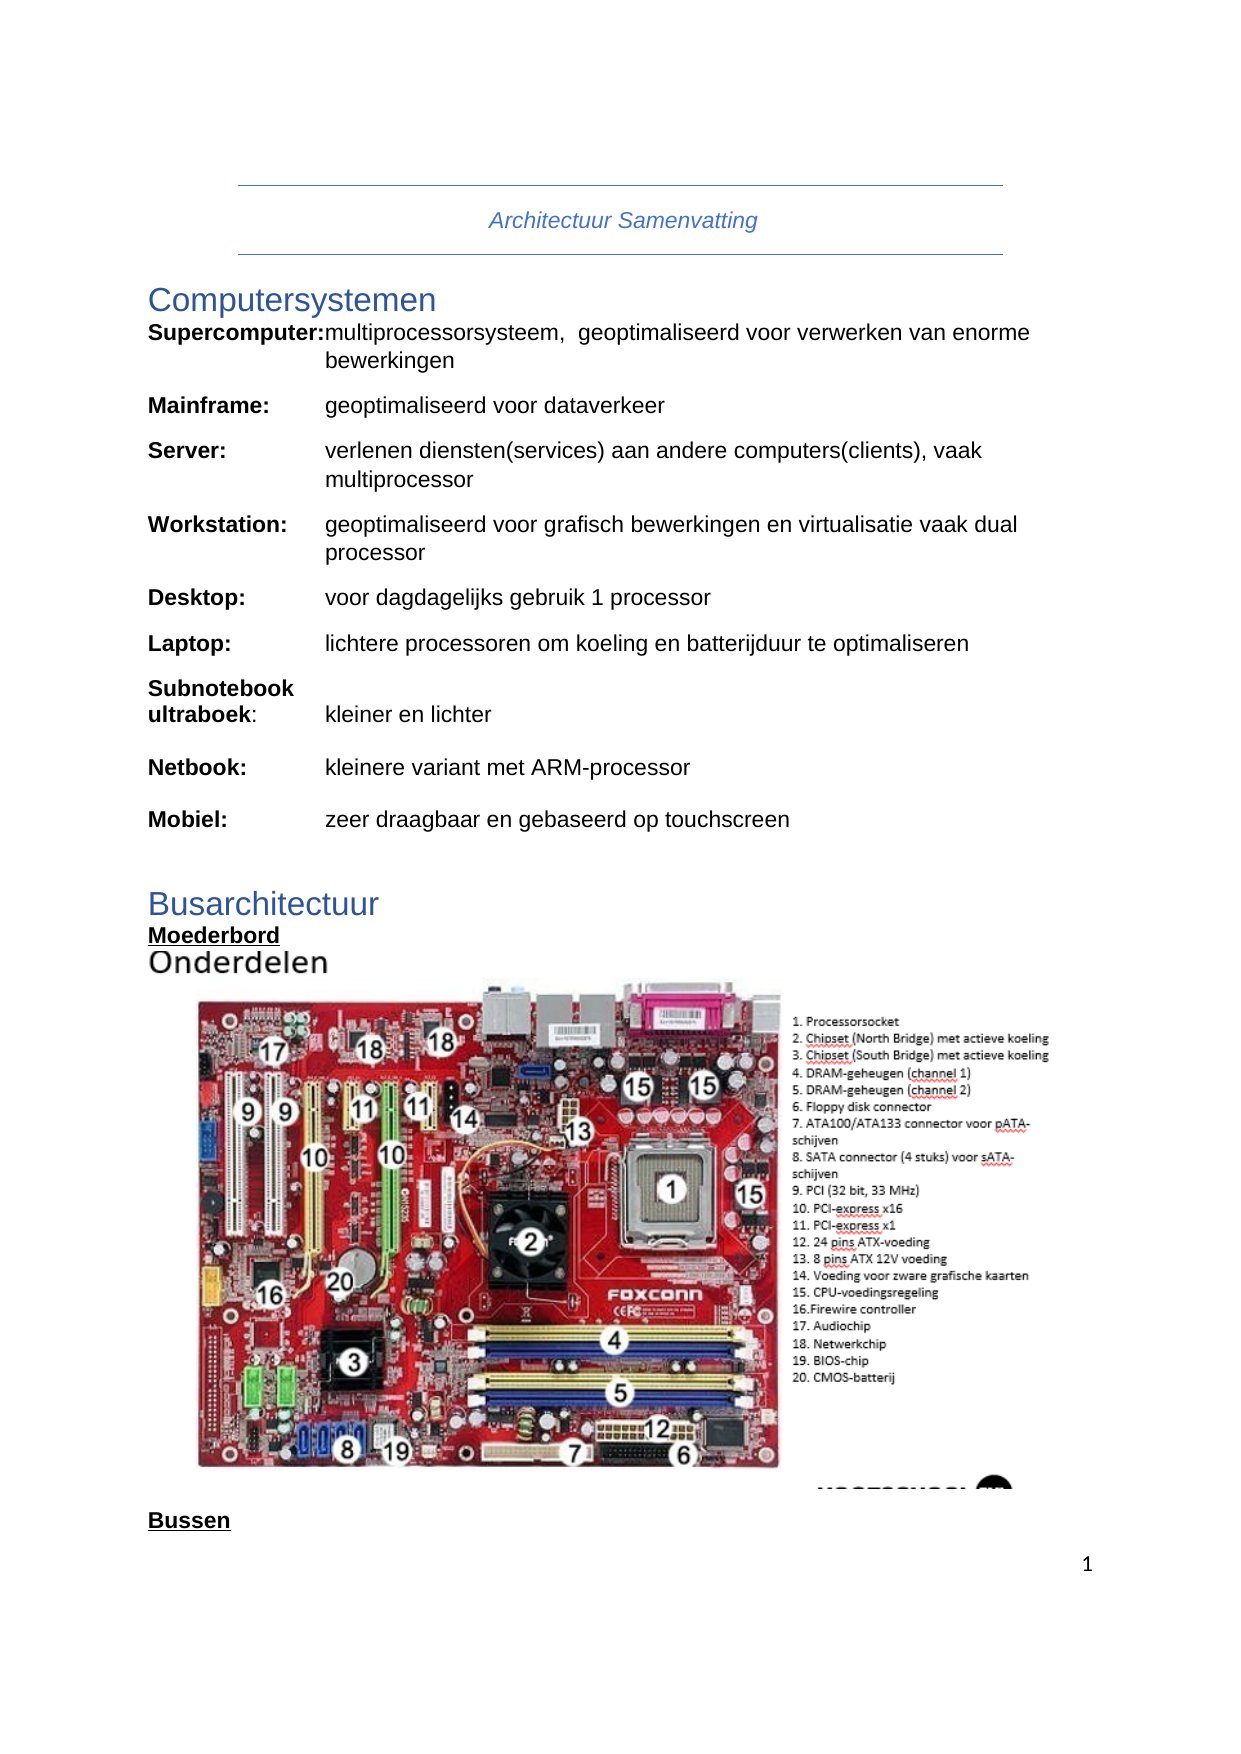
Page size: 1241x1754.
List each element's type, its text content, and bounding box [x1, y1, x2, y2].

text Architectuur Samenvatting [238, 186, 1003, 254]
subtitle Computersystemen [148, 280, 1093, 319]
text Mobiel: zeer draagbaar en gebaseerd op touchscreen [148, 806, 1093, 833]
text Bussen [148, 1507, 1093, 1534]
text Desktop: voor dagdagelijks gebruik 1 processor [148, 584, 1093, 611]
text Server: verlenen diensten(services) aan andere computers(clients), vaak multiprocessor [148, 437, 1093, 492]
text Mainframe: geoptimaliseerd voor dataverkeer [148, 392, 1093, 418]
text Laptop: lichtere processoren om koeling en batterijduur te optimaliseren [148, 629, 1093, 656]
text Subnotebook [148, 674, 1093, 701]
picture [147, 951, 1059, 1489]
text Netbook: kleinere variant met ARM-processor [148, 754, 1093, 780]
text Workstation: geoptimaliseerd voor grafisch bewerkingen en virtualisatie vaak dual processor [148, 511, 1093, 566]
text Supercomputer:multiprocessorsysteem, geoptimaliseerd voor verwerken van enorme bewerkingen [148, 319, 1093, 373]
text ultraboek: kleiner en lichter [148, 701, 1093, 727]
subtitle Busarchitectuur [148, 884, 1093, 922]
